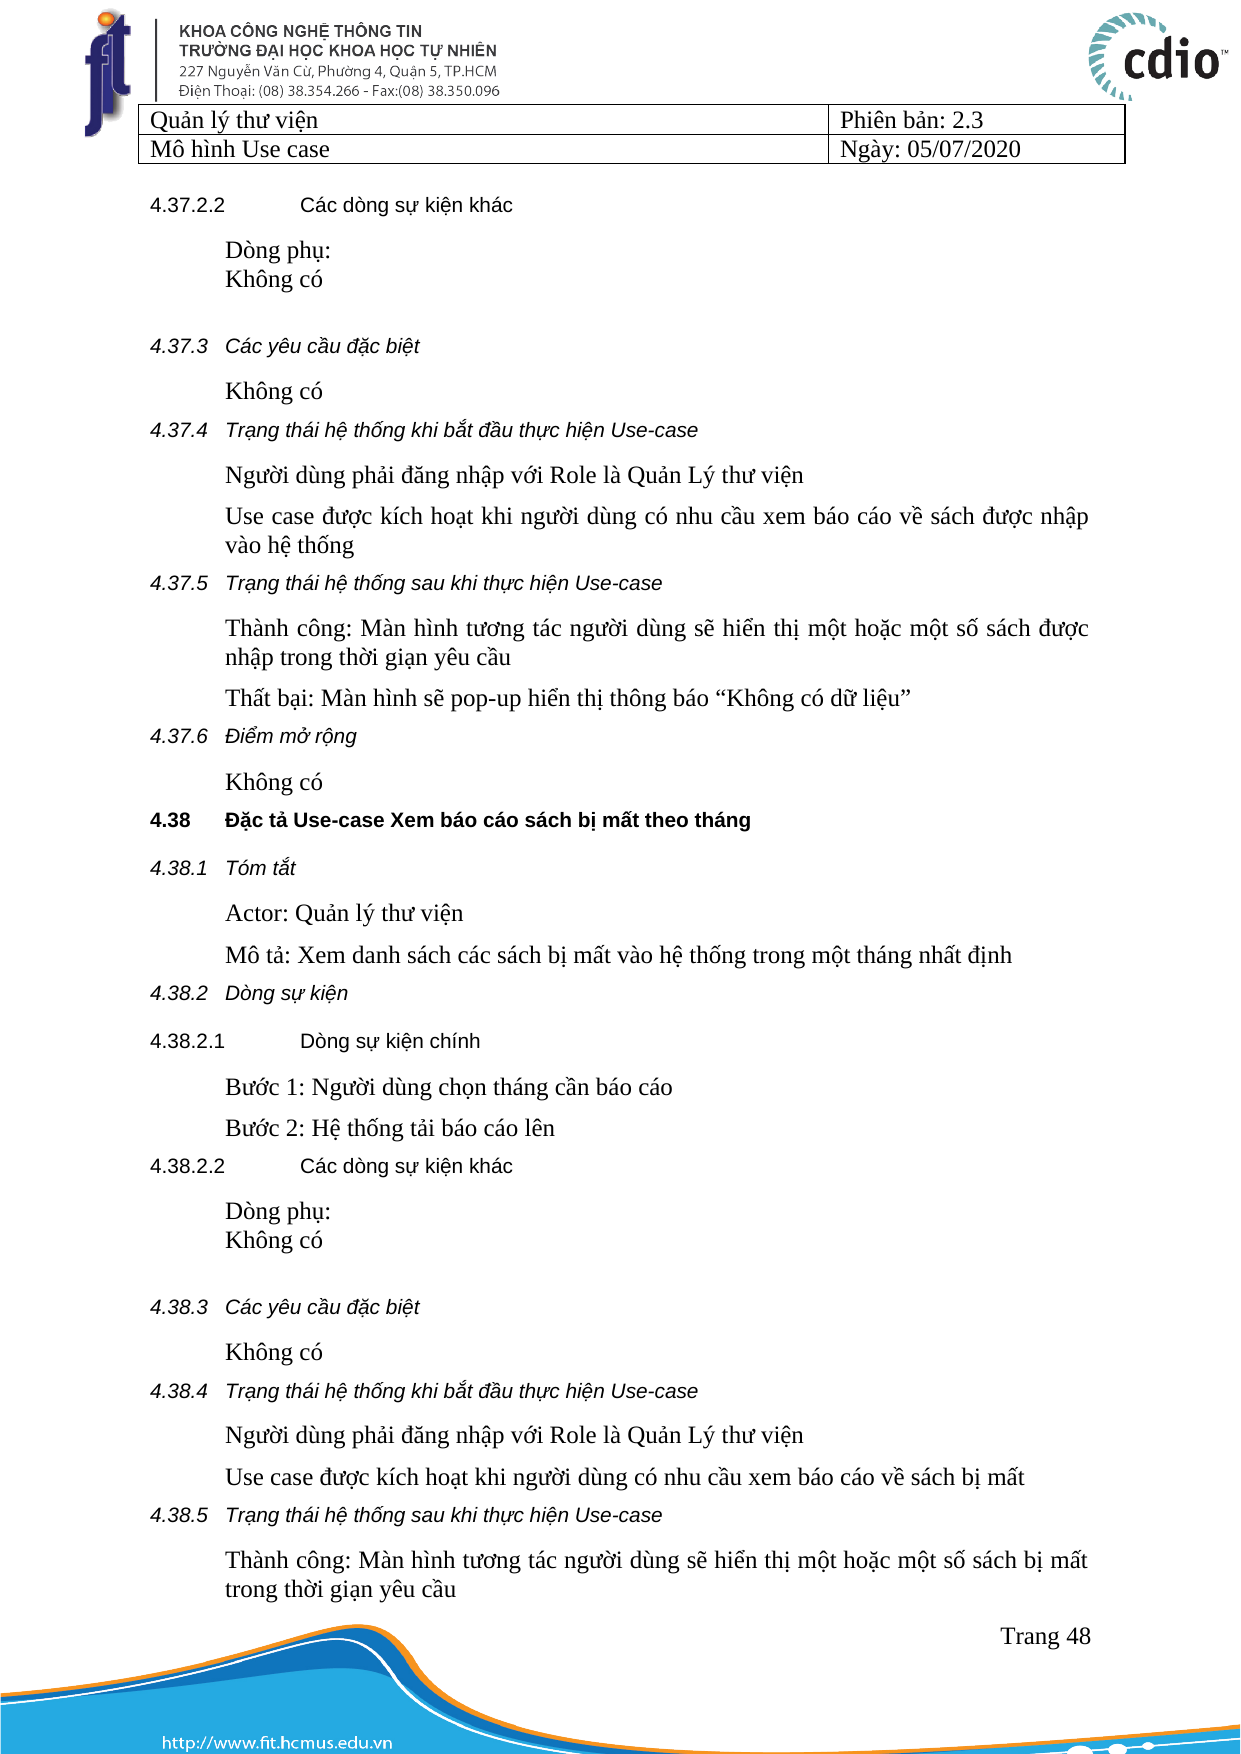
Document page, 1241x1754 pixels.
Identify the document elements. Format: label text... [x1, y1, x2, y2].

picture [829, 135, 1124, 161]
text Thất bại: Màn hình sẽ pop-up hiển thị thông báo “Không có dữ liệu” [225, 683, 1090, 712]
picture [61, 1, 1241, 161]
text Thành công: Màn hình tương tác người dùng sẽ hiển thị một hoặc một số sách được nhập trong thời giạn yêu cầu [225, 613, 1090, 671]
text Thành công: Màn hình tương tác người dùng sẽ hiển thị một hoặc một số sách bị mất trong thời giạn yêu cầu [225, 1545, 1090, 1603]
subtitle Trạng thái hệ thống sau khi thực hiện Use-case [150, 571, 1090, 595]
subtitle Các yêu cầu đặc biệt [150, 334, 1090, 358]
text Không có [150, 1225, 1090, 1254]
text Không có [225, 376, 1090, 405]
text Không có [225, 1337, 1090, 1366]
text Bước 1: Người dùng chọn tháng cần báo cáo [225, 1072, 1090, 1100]
subtitle Các dòng sự kiện khác [150, 1154, 1090, 1178]
subtitle Trạng thái hệ thống khi bắt đầu thực hiện Use-case [150, 1378, 1090, 1402]
picture [139, 135, 828, 161]
subtitle Tóm tắt [150, 856, 1090, 880]
text Không có [150, 264, 1090, 293]
subtitle Đặc tả Use-case Xem báo cáo sách bị mất theo tháng [150, 808, 1090, 832]
subtitle Điểm mở rộng [150, 724, 1090, 748]
text Actor: Quản lý thư viện [225, 898, 1090, 927]
text Bước 2: Hệ thống tải báo cáo lên [225, 1113, 1090, 1142]
text Use case được kích hoạt khi người dùng có nhu cầu xem báo cáo về sách bị mất [225, 1462, 1090, 1491]
subtitle Trạng thái hệ thống khi bắt đầu thực hiện Use-case [150, 417, 1090, 441]
picture [139, 105, 828, 134]
picture [829, 105, 1124, 134]
text Người dùng phải đăng nhập với Role là Quản Lý thư viện [225, 1421, 1090, 1449]
picture [0, 1621, 1241, 1754]
text Không có [225, 767, 1090, 795]
text Mô tả: Xem danh sách các sách bị mất vào hệ thống trong một tháng nhất định [225, 940, 1090, 968]
subtitle Các dòng sự kiện khác [150, 193, 1090, 217]
text Use case được kích hoạt khi người dùng có nhu cầu xem báo cáo về sách được nhập vào hệ thống [225, 501, 1090, 558]
subtitle Dòng sự kiện chính [150, 1029, 1090, 1053]
text Dòng phụ: [150, 1196, 1090, 1225]
subtitle Trạng thái hệ thống sau khi thực hiện Use-case [150, 1503, 1090, 1527]
text Người dùng phải đăng nhập với Role là Quản Lý thư viện [225, 460, 1090, 488]
subtitle Dòng sự kiện [150, 981, 1090, 1005]
subtitle Các yêu cầu đặc biệt [150, 1295, 1090, 1319]
text Dòng phụ: [150, 235, 1090, 264]
